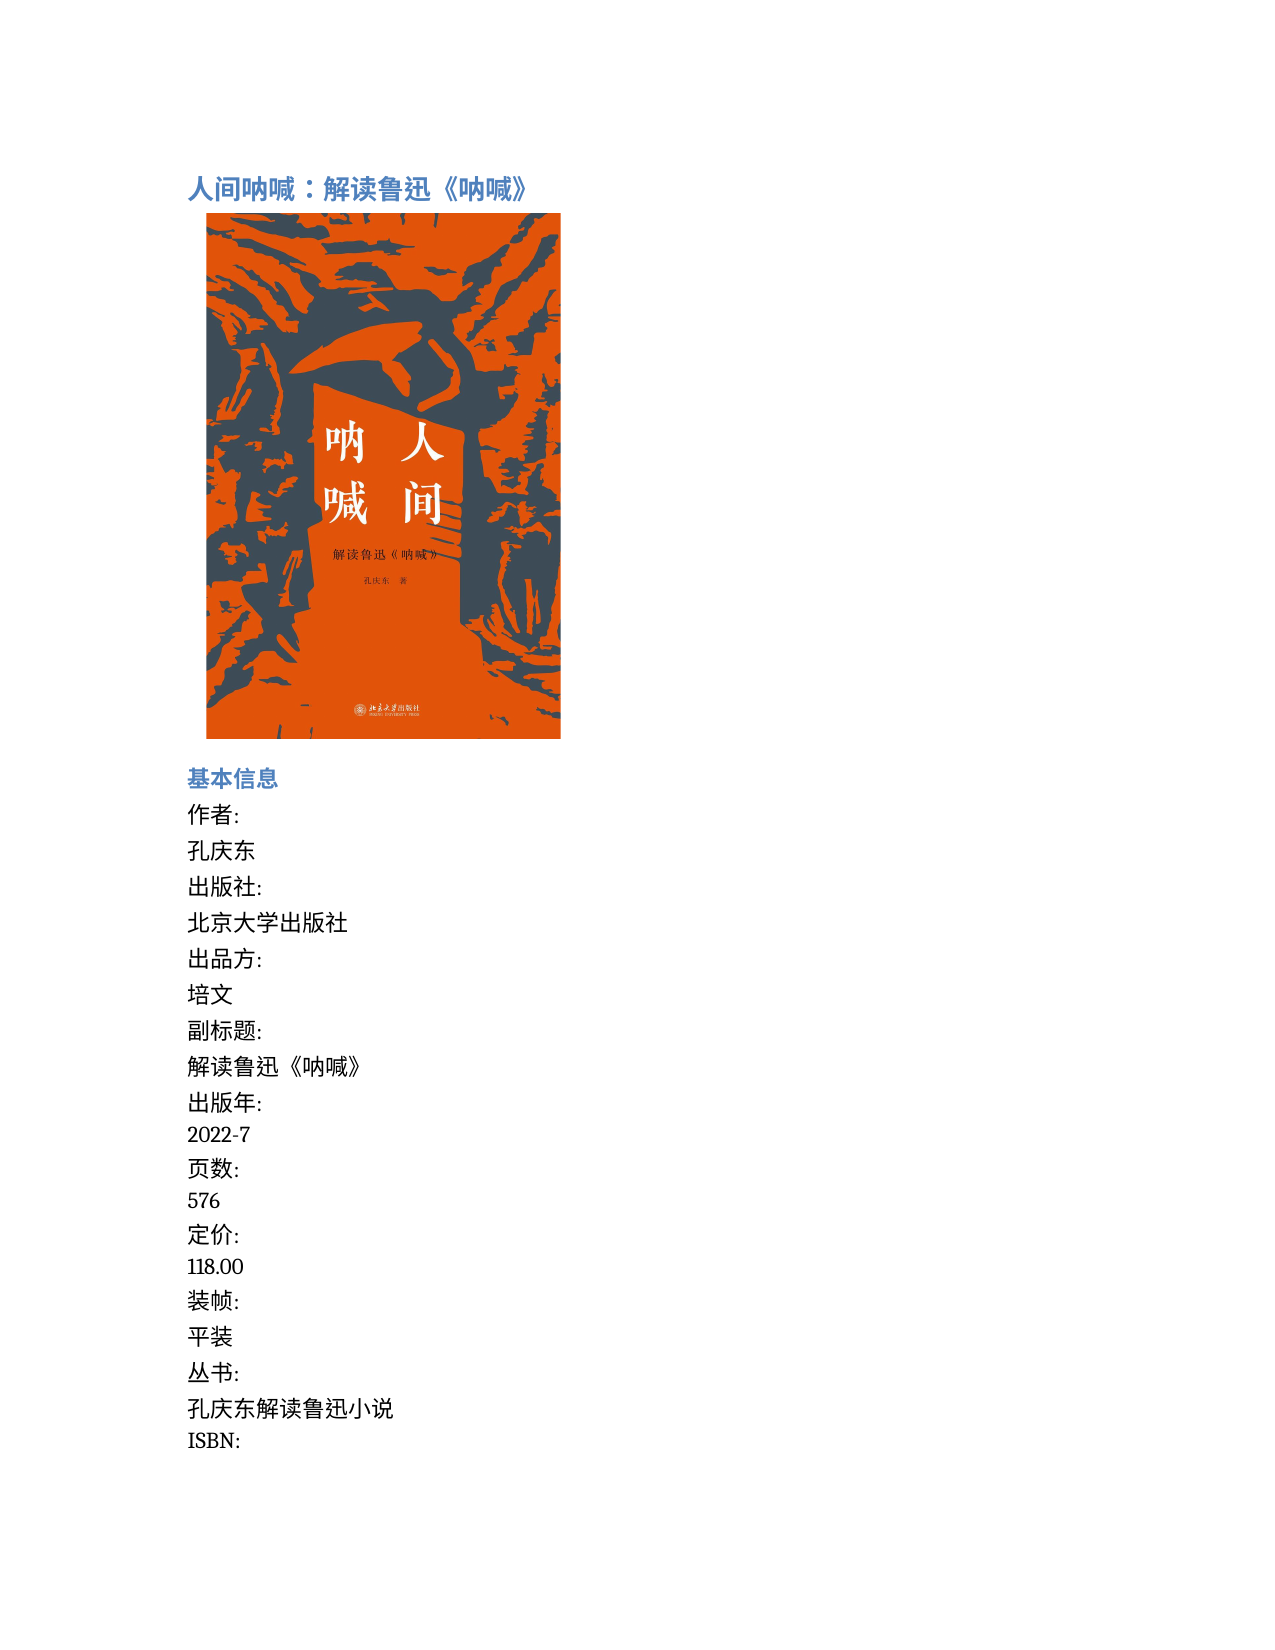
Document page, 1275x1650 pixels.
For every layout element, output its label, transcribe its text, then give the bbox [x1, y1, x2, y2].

picture [206, 213, 561, 739]
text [187, 799, 1087, 1454]
subtitle 人间呐喊：解读鲁迅《呐喊》 [187, 171, 1087, 208]
subtitle 基本信息 [187, 763, 1087, 794]
